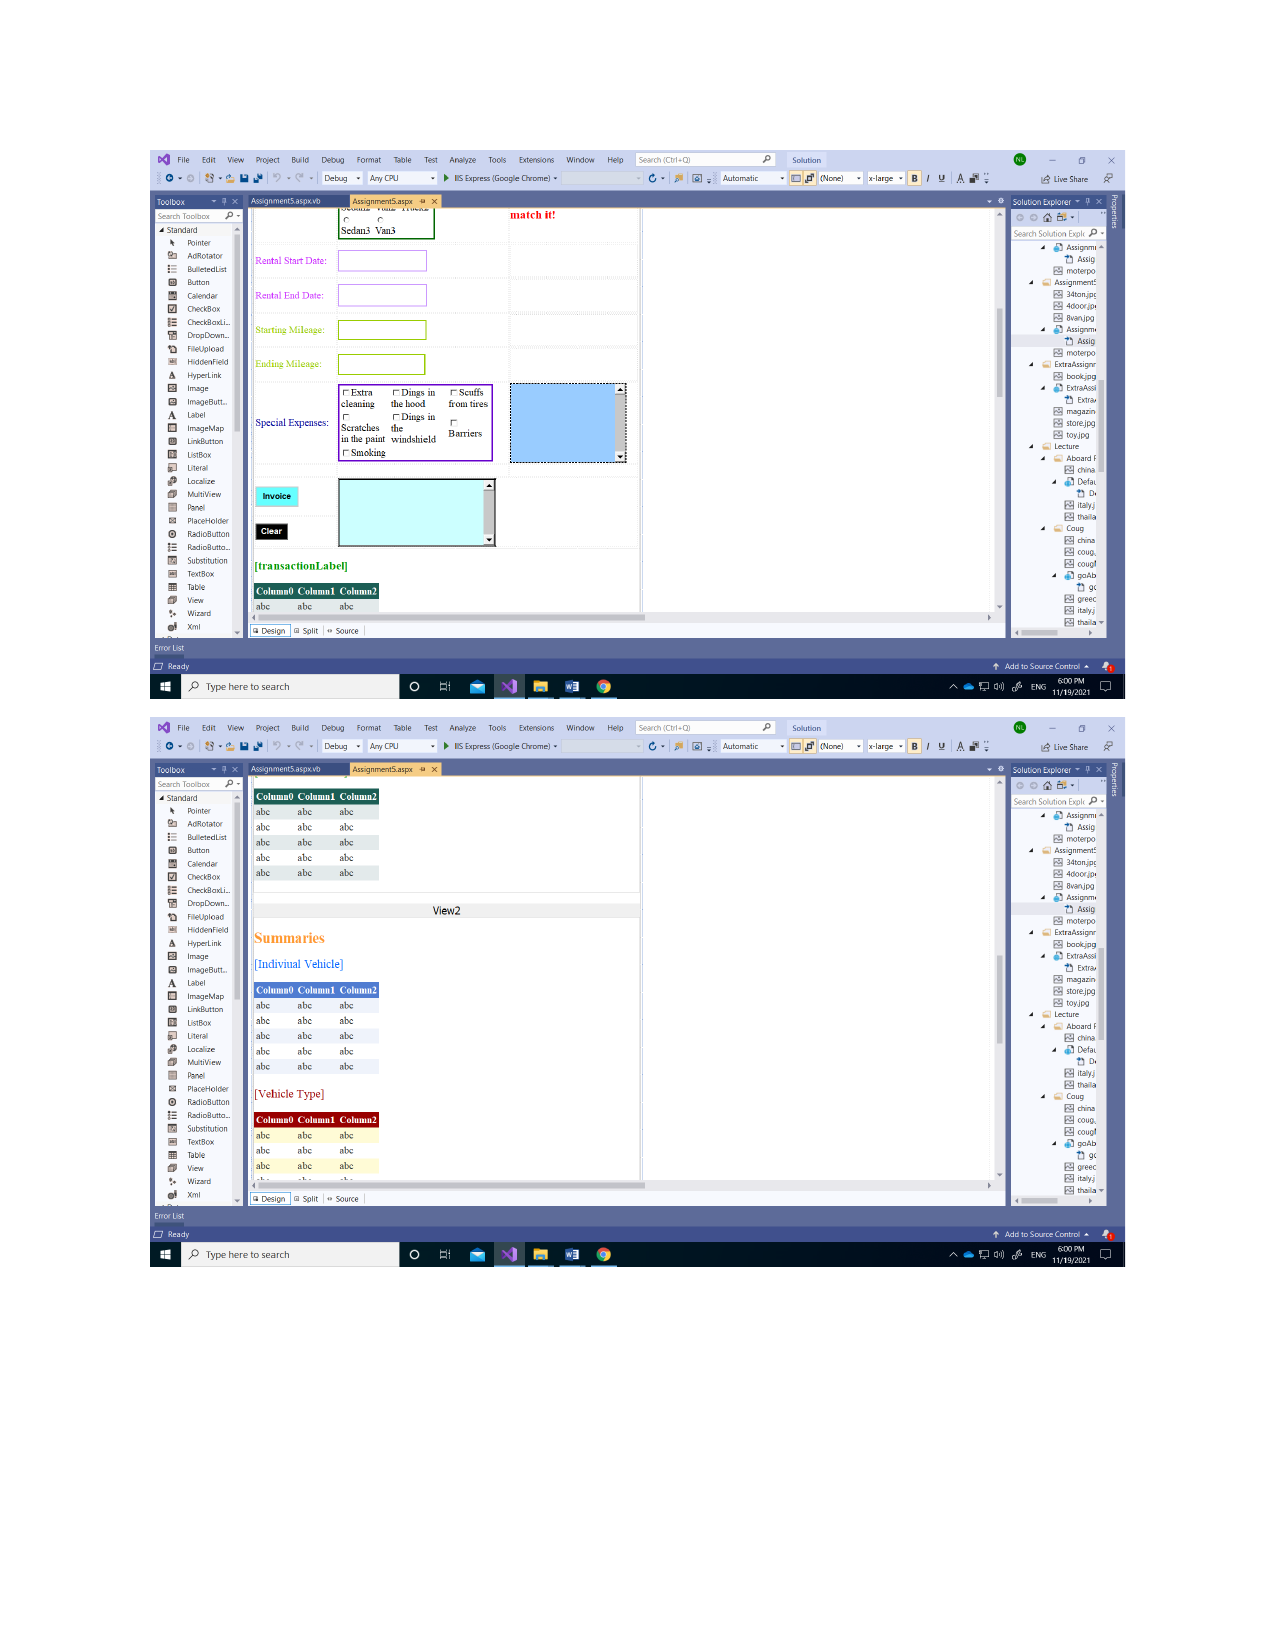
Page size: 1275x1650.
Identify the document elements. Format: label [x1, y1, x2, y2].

picture [150, 717, 1125, 1267]
picture [150, 150, 1125, 699]
